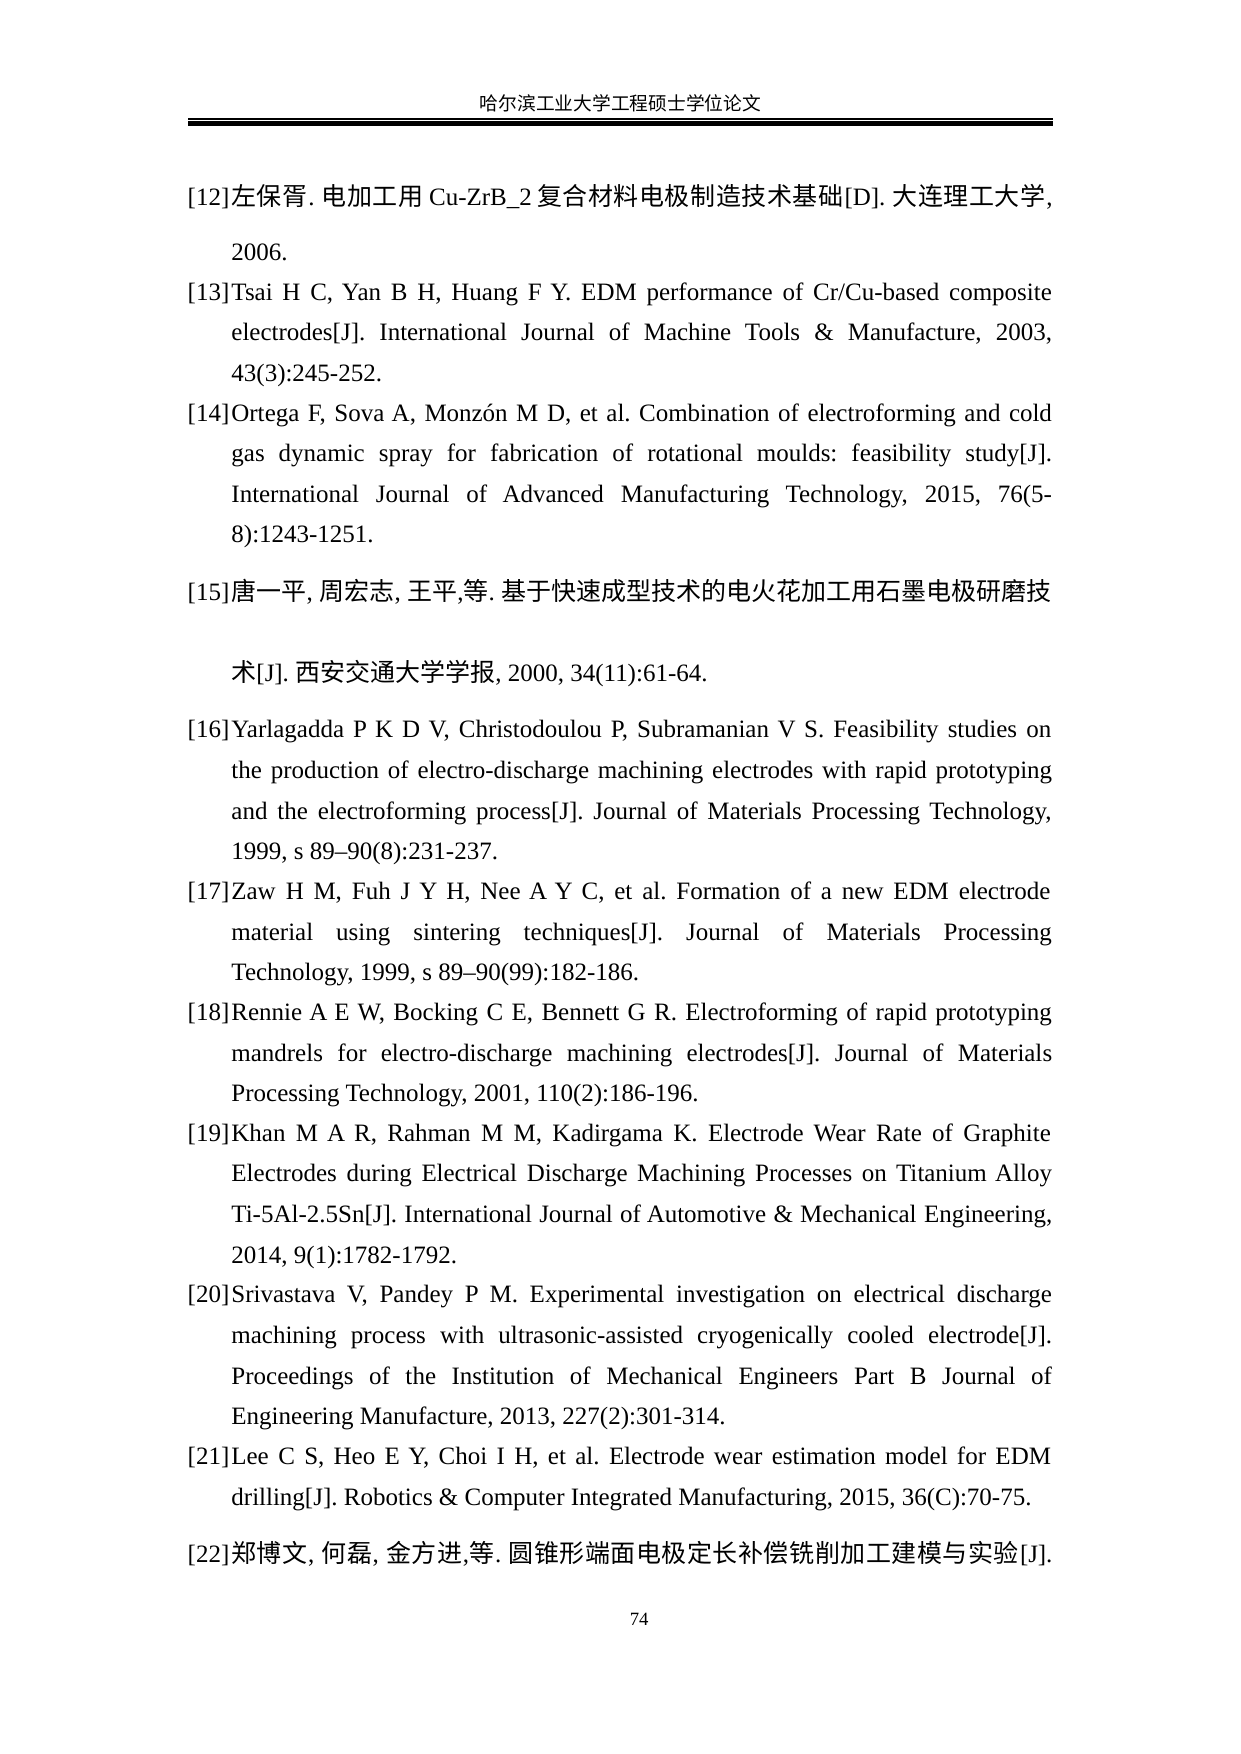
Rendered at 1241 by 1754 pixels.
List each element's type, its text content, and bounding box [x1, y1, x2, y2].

list Lee C S, Heo E Y, Choi I H, et al. Electrode wear estimation model for EDM drilling[J]. Robotics & Computer Integrated Manufacturing, 2015, 36(C):70-75. [187, 1439, 1053, 1512]
list Tsai H C, Yan B H, Huang F Y. EDM performance of Cr/Cu-based composite electrodes[J]. International Journal of Machine Tools & Manufacture, 2003, 43(3):245-252. [187, 275, 1053, 388]
list Srivastava V, Pandey P M. Experimental investigation on electrical discharge machining process with ultrasonic-assisted cryogenically cooled electrode[J]. Proceedings of the Institution of Mechanical Engineers Part B Journal of Engineering Manufacture, 2013, 227(2):301-314. [187, 1278, 1053, 1432]
list Ortega F, Sova A, Monzón M D, et al. Combination of electroforming and cold gas dynamic spray for fabrication of rotational moulds: feasibility study[J]. International Journal of Advanced Manufacturing Technology, 2015, 76(5-8):1243-1251. [187, 396, 1053, 550]
list Rennie A E W, Bocking C E, Bennett G R. Electroforming of rapid prototyping mandrels for electro-discharge machining electrodes[J]. Journal of Materials Processing Technology, 2001, 110(2):186-196. [187, 995, 1053, 1109]
list Khan M A R, Rahman M M, Kadirgama K. Electrode Wear Rate of Graphite Electrodes during Electrical Discharge Machining Processes on Titanium Alloy Ti-5Al-2.5Sn[J]. International Journal of Automotive & Mechanical Engineering, 2014, 9(1):1782-1792. [187, 1116, 1053, 1270]
list 左保胥. 电加工用Cu-ZrB_2复合材料电极制造技术基础[D]. 大连理工大学, 2006. [187, 162, 1053, 268]
list Yarlagadda P K D V, Christodoulou P, Subramanian V S. Feasibility studies on the production of electro-discharge machining electrodes with rapid prototyping and the electroforming process[J]. Journal of Materials Processing Technology, 1999, s 89–90(8):231-237. [187, 713, 1053, 867]
list Zaw H M, Fuh J Y H, Nee A Y C, et al. Formation of a new EDM electrode material using sintering techniques[J]. Journal of Materials Processing Technology, 1999, s 89–90(99):182-186. [187, 874, 1053, 988]
list 唐一平, 周宏志, 王平,等. 基于快速成型技术的电火花加工用石墨电极研磨技术[J]. 西安交通大学学报, 2000, 34(11):61-64. [187, 557, 1053, 703]
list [187, 1519, 1053, 1584]
